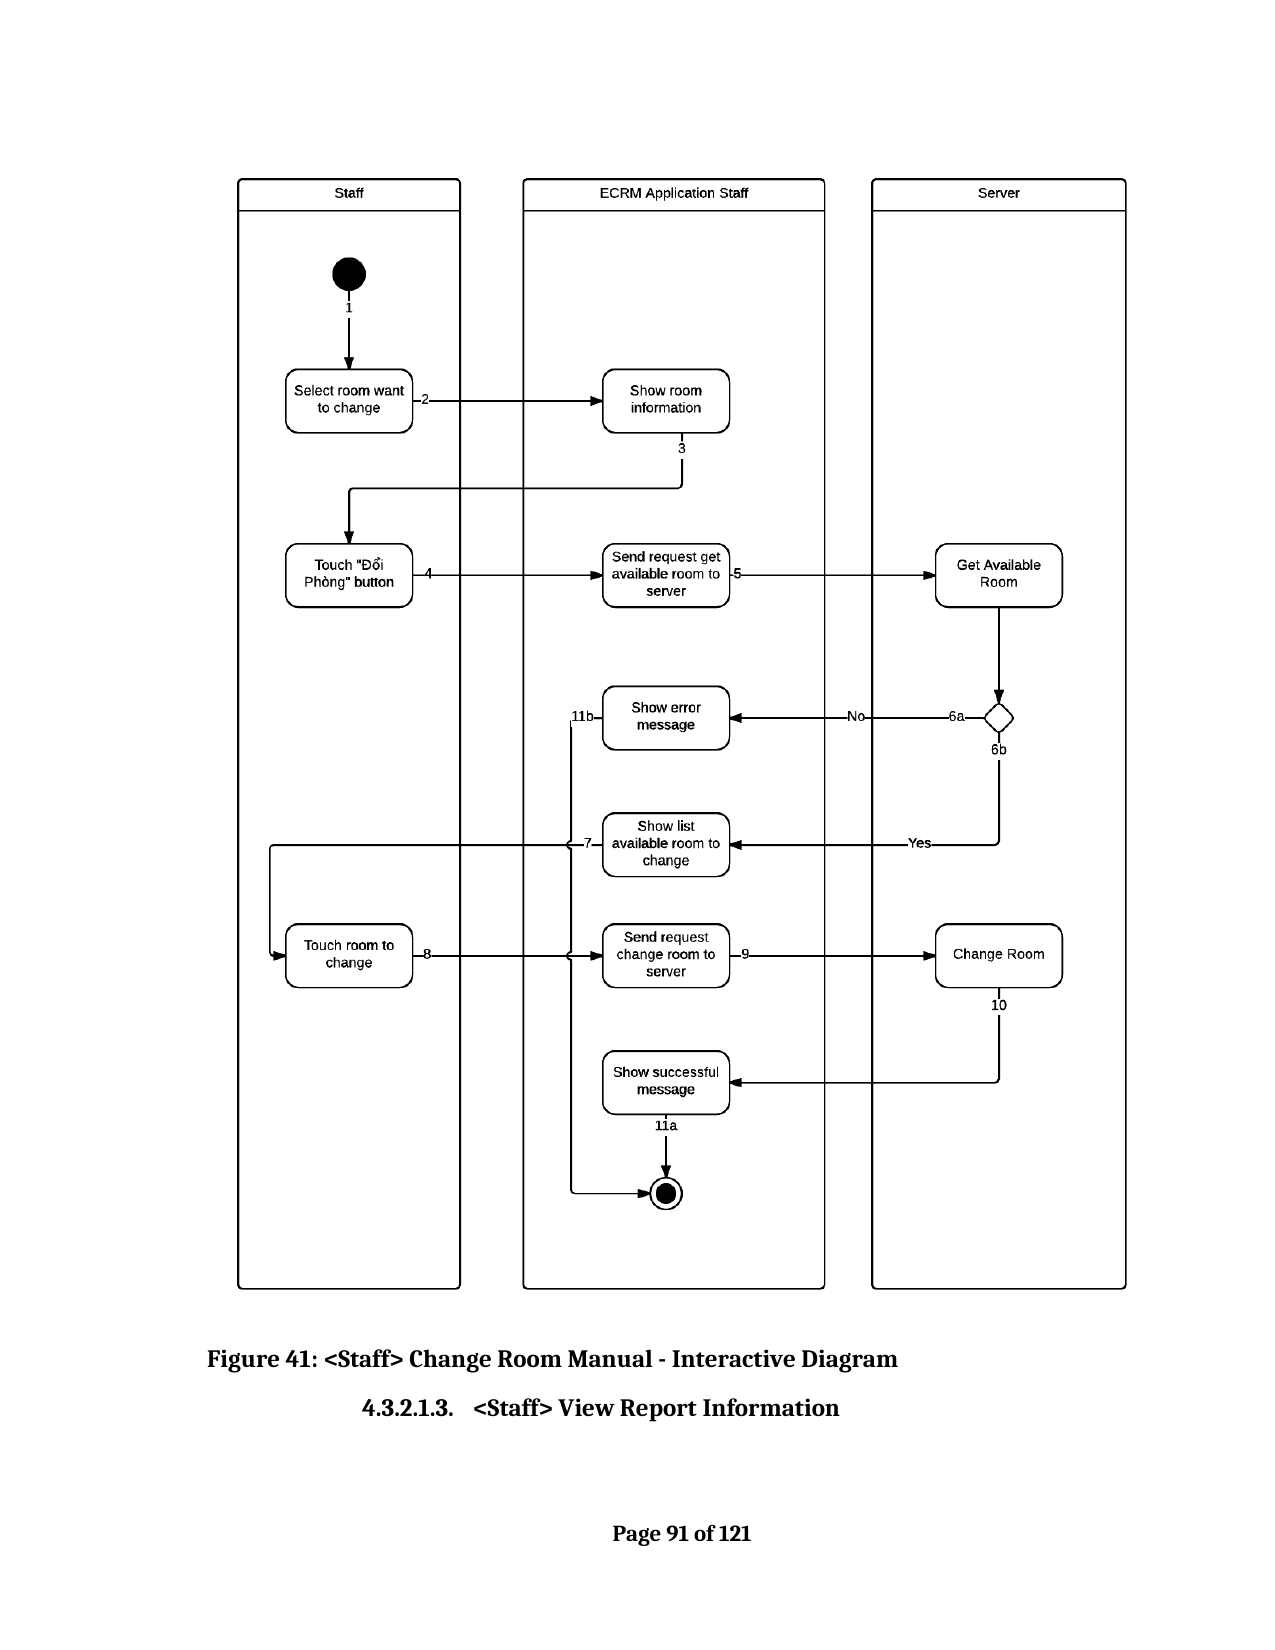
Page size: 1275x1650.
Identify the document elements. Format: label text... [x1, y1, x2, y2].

picture [206, 147, 1157, 1320]
list <Staff> View Report Information [454, 1394, 1157, 1423]
